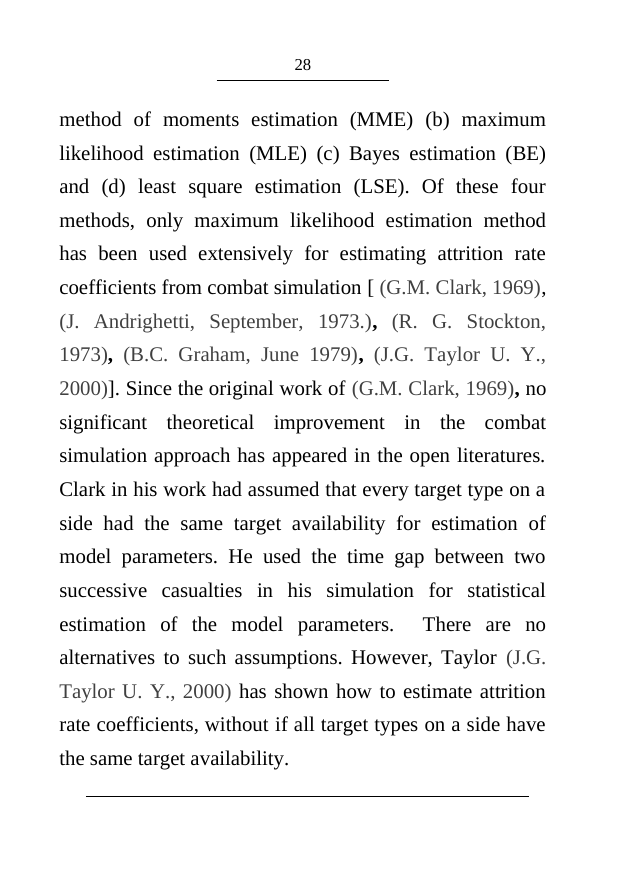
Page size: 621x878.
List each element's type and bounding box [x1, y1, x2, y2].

text [59, 107, 546, 770]
